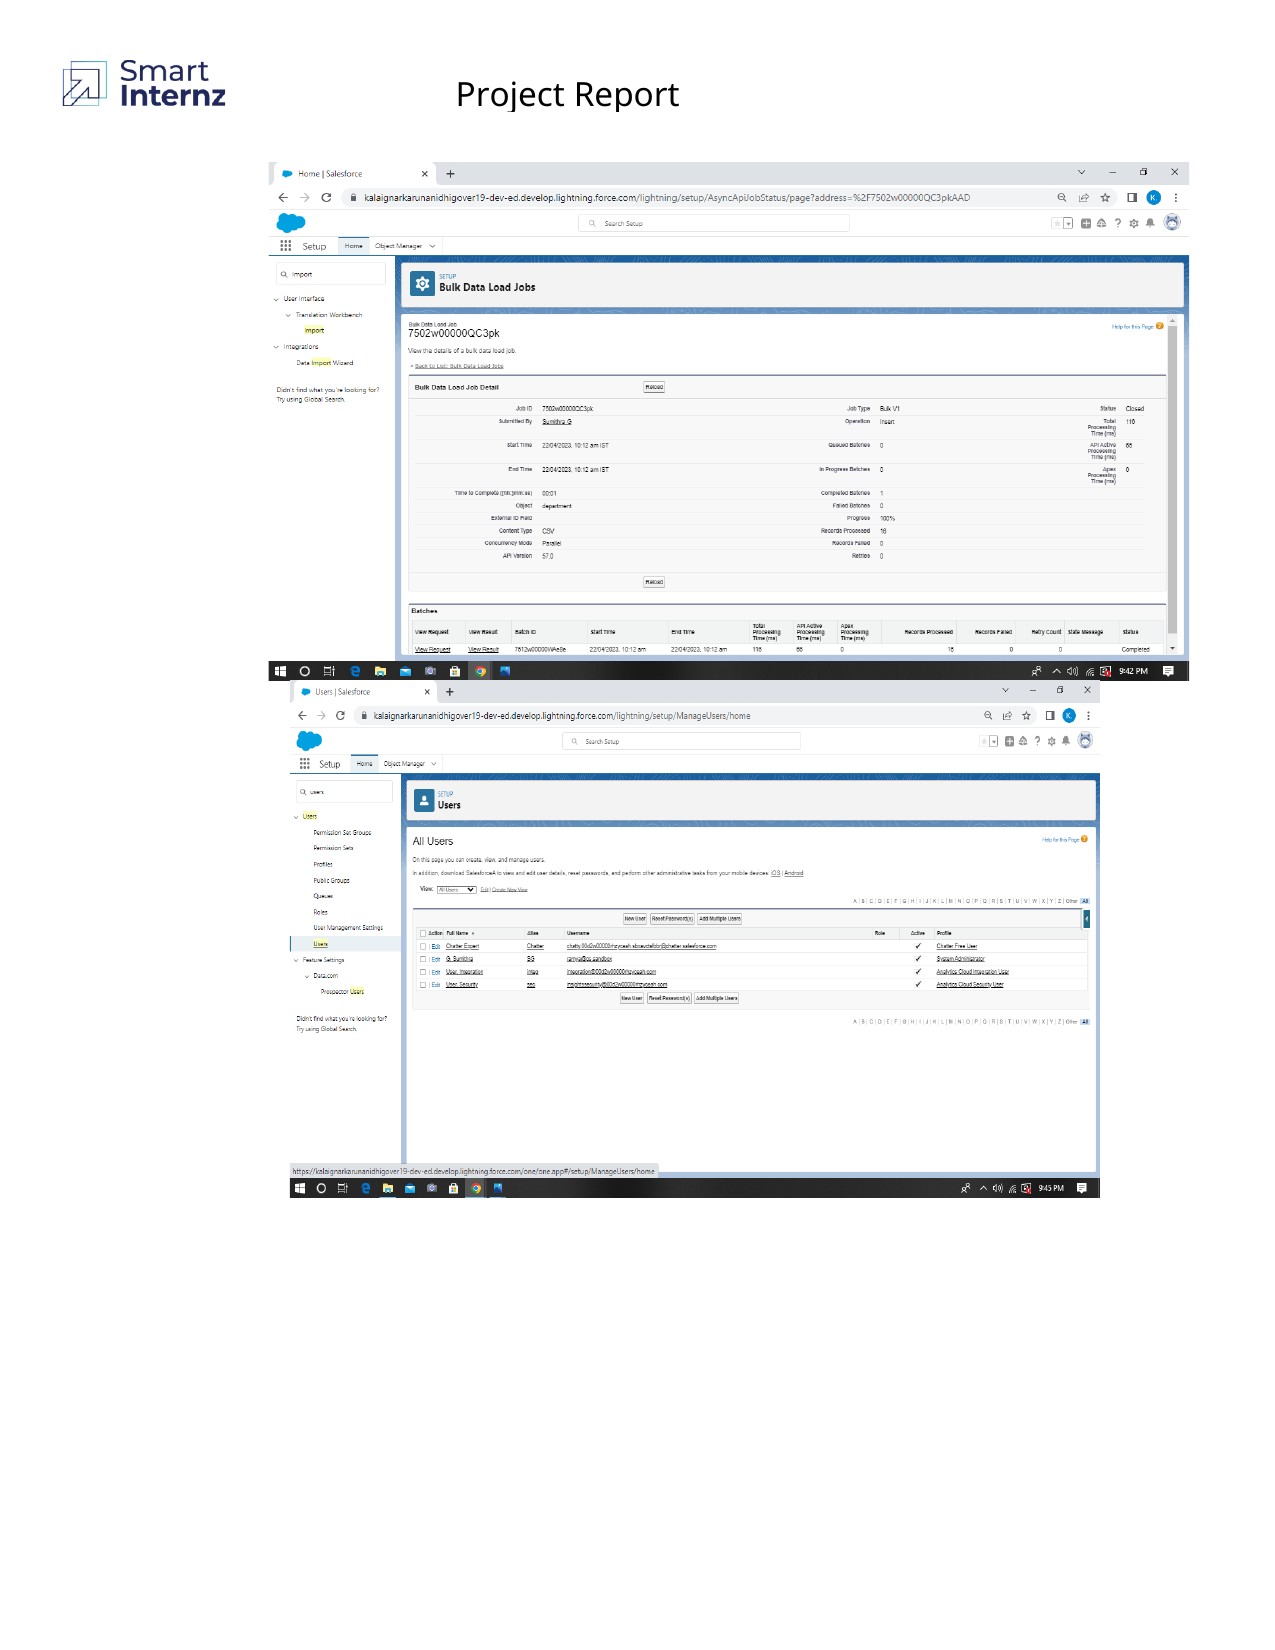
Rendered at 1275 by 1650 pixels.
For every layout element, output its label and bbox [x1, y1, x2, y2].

picture [268, 162, 1190, 1198]
picture [62, 60, 226, 106]
